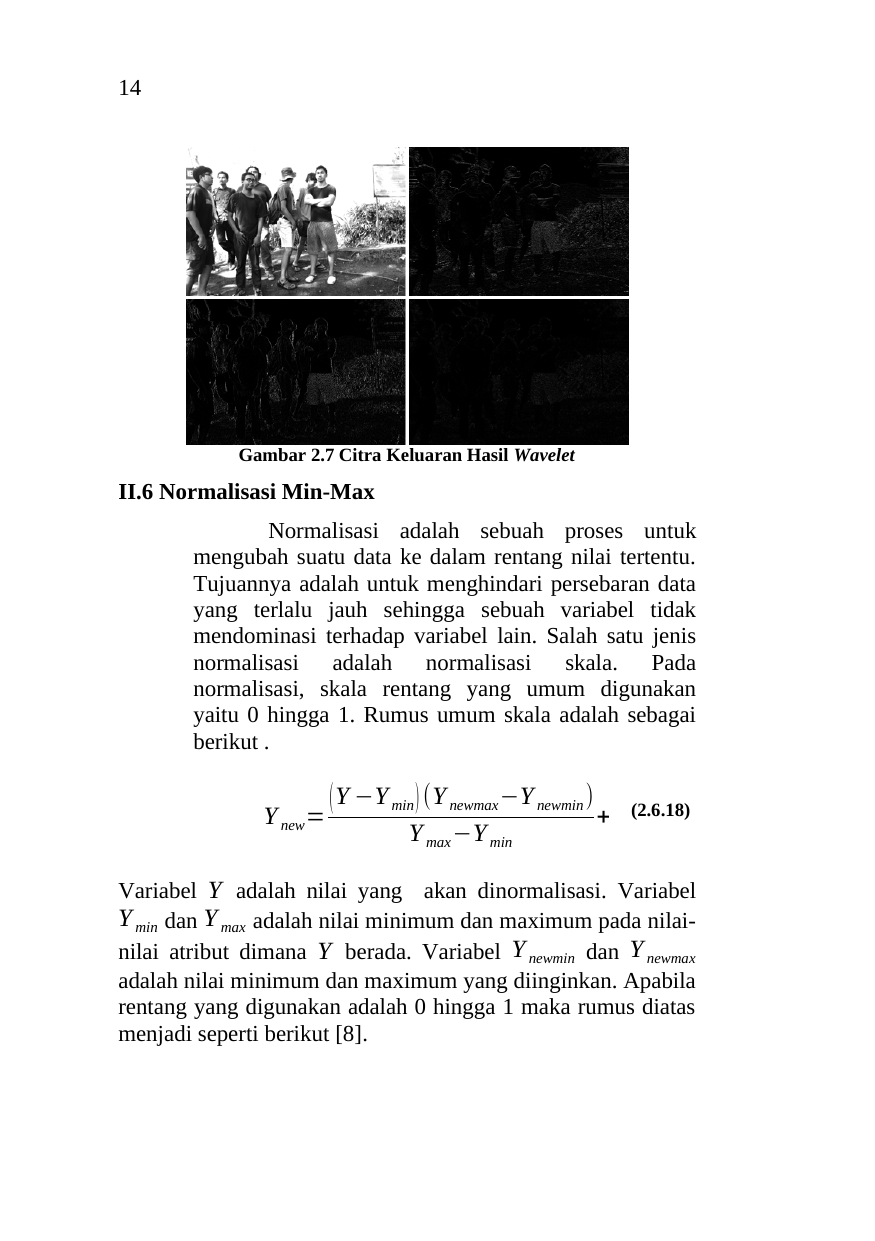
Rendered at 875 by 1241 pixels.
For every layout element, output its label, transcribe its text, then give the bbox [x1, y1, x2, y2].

table_header [102, 781, 608, 850]
text Variabel adalah nilai yang akan dinormalisasi. Variabel dan adalah nilai minimum dan maximum pada nilai-nilai atribut dimana berada. Variabel dan adalah nilai minimum dan maximum yang diinginkan. Apabila rentang yang digunakan adalah 0 hingga 1 maka rumus diatas menjadi seperti berikut . [118, 877, 697, 1046]
picture [186, 147, 629, 445]
text Gambar 2.7 Citra Keluaran Hasil Wavelet [118, 444, 697, 466]
text Normalisasi adalah sebuah proses untuk mengubah suatu data ke dalam rentang nilai tertentu. Tujuannya adalah untuk menghindari persebaran data yang terlalu jauh sehingga sebuah variabel tidak mendominasi terhadap variabel lain. Salah satu jenis normalisasi adalah normalisasi skala. Pada normalisasi, skala rentang yang umum digunakan yaitu 0 hingga 1. Rumus umum skala adalah sebagai berikut . [193, 517, 697, 754]
subtitle Normalisasi Min-Max [118, 478, 697, 504]
